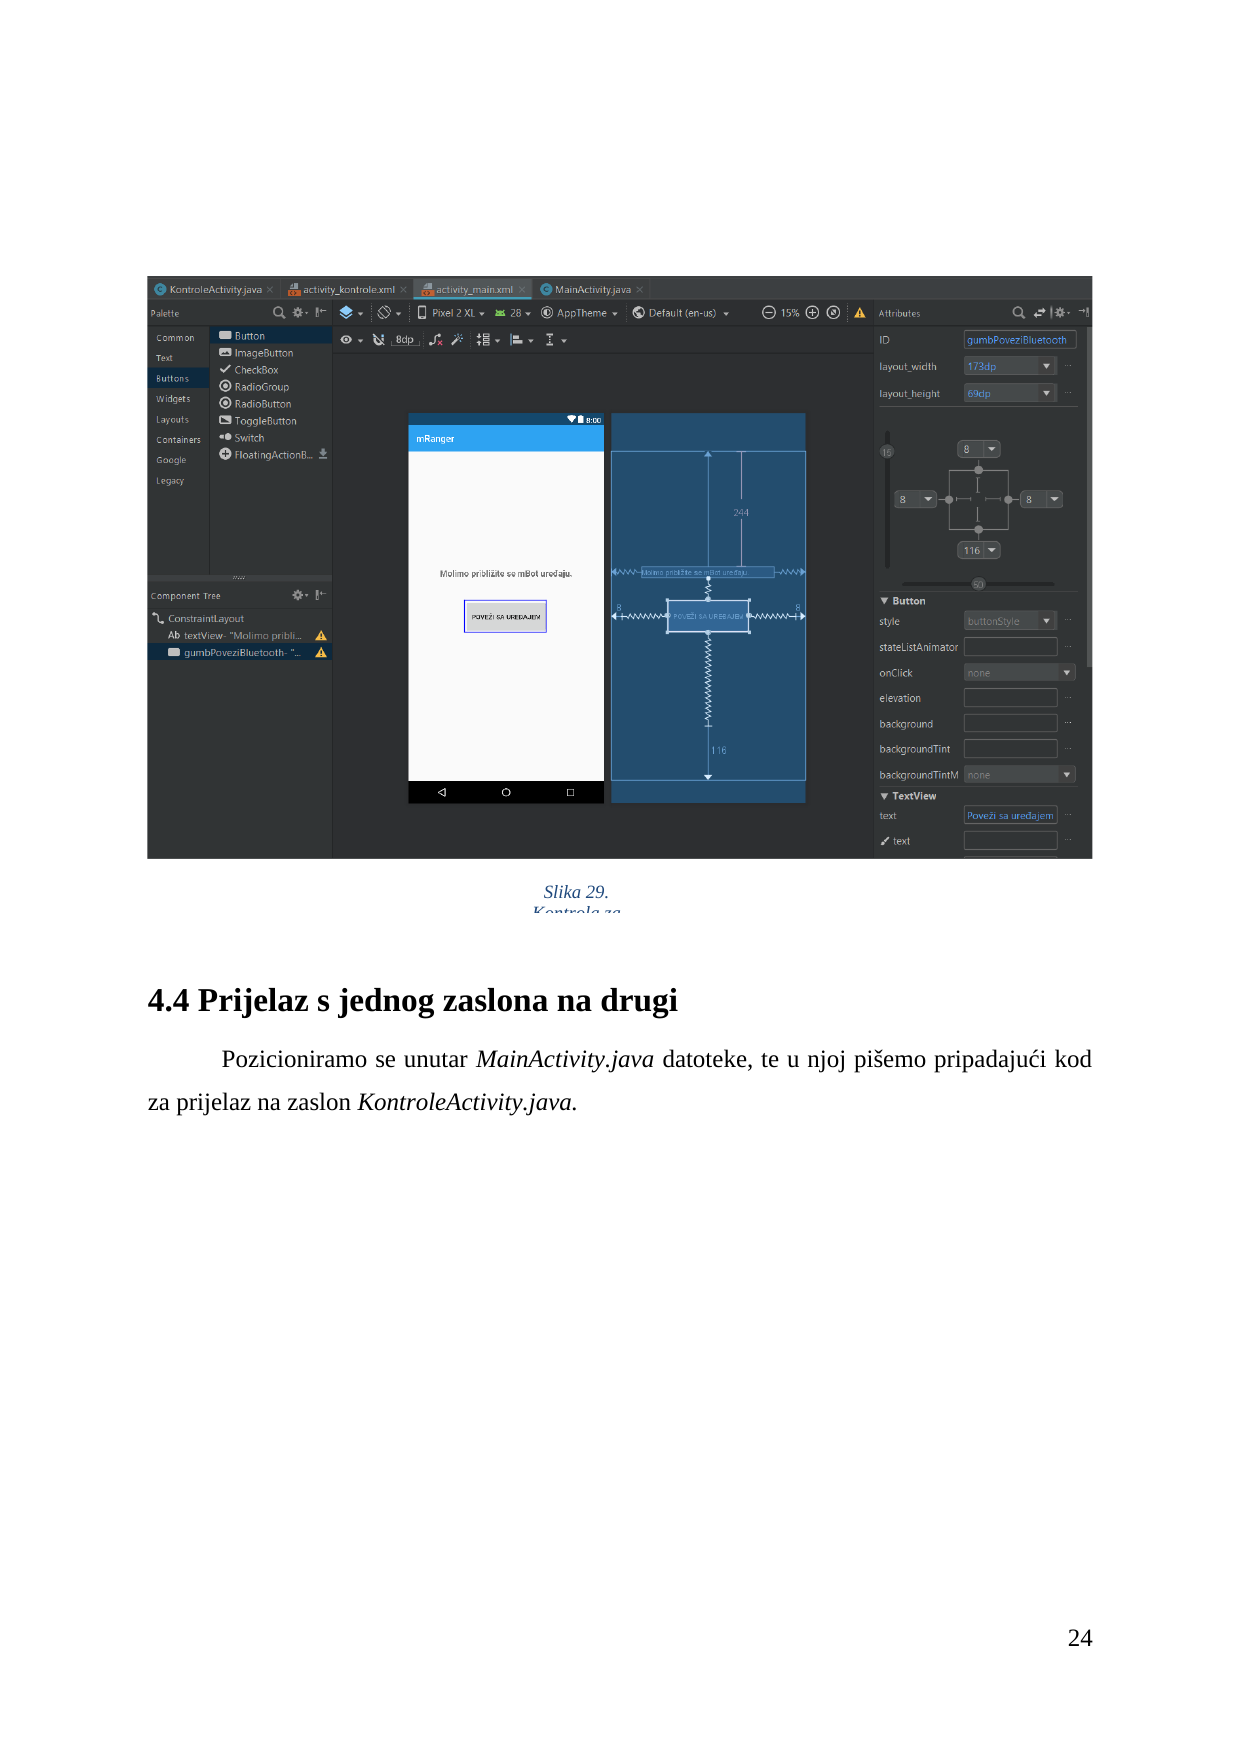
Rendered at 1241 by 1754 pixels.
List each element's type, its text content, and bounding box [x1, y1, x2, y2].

subtitle 4.4 Prijelaz s jednog zaslona na drugi [148, 859, 1093, 1019]
picture [147, 276, 1093, 859]
text Pozicioniramo se unutar MainActivity.java datoteke, te u njoj pišemo pripadajući kod za prijelaz na zaslon KontroleActivity.java. [148, 1044, 1093, 1116]
